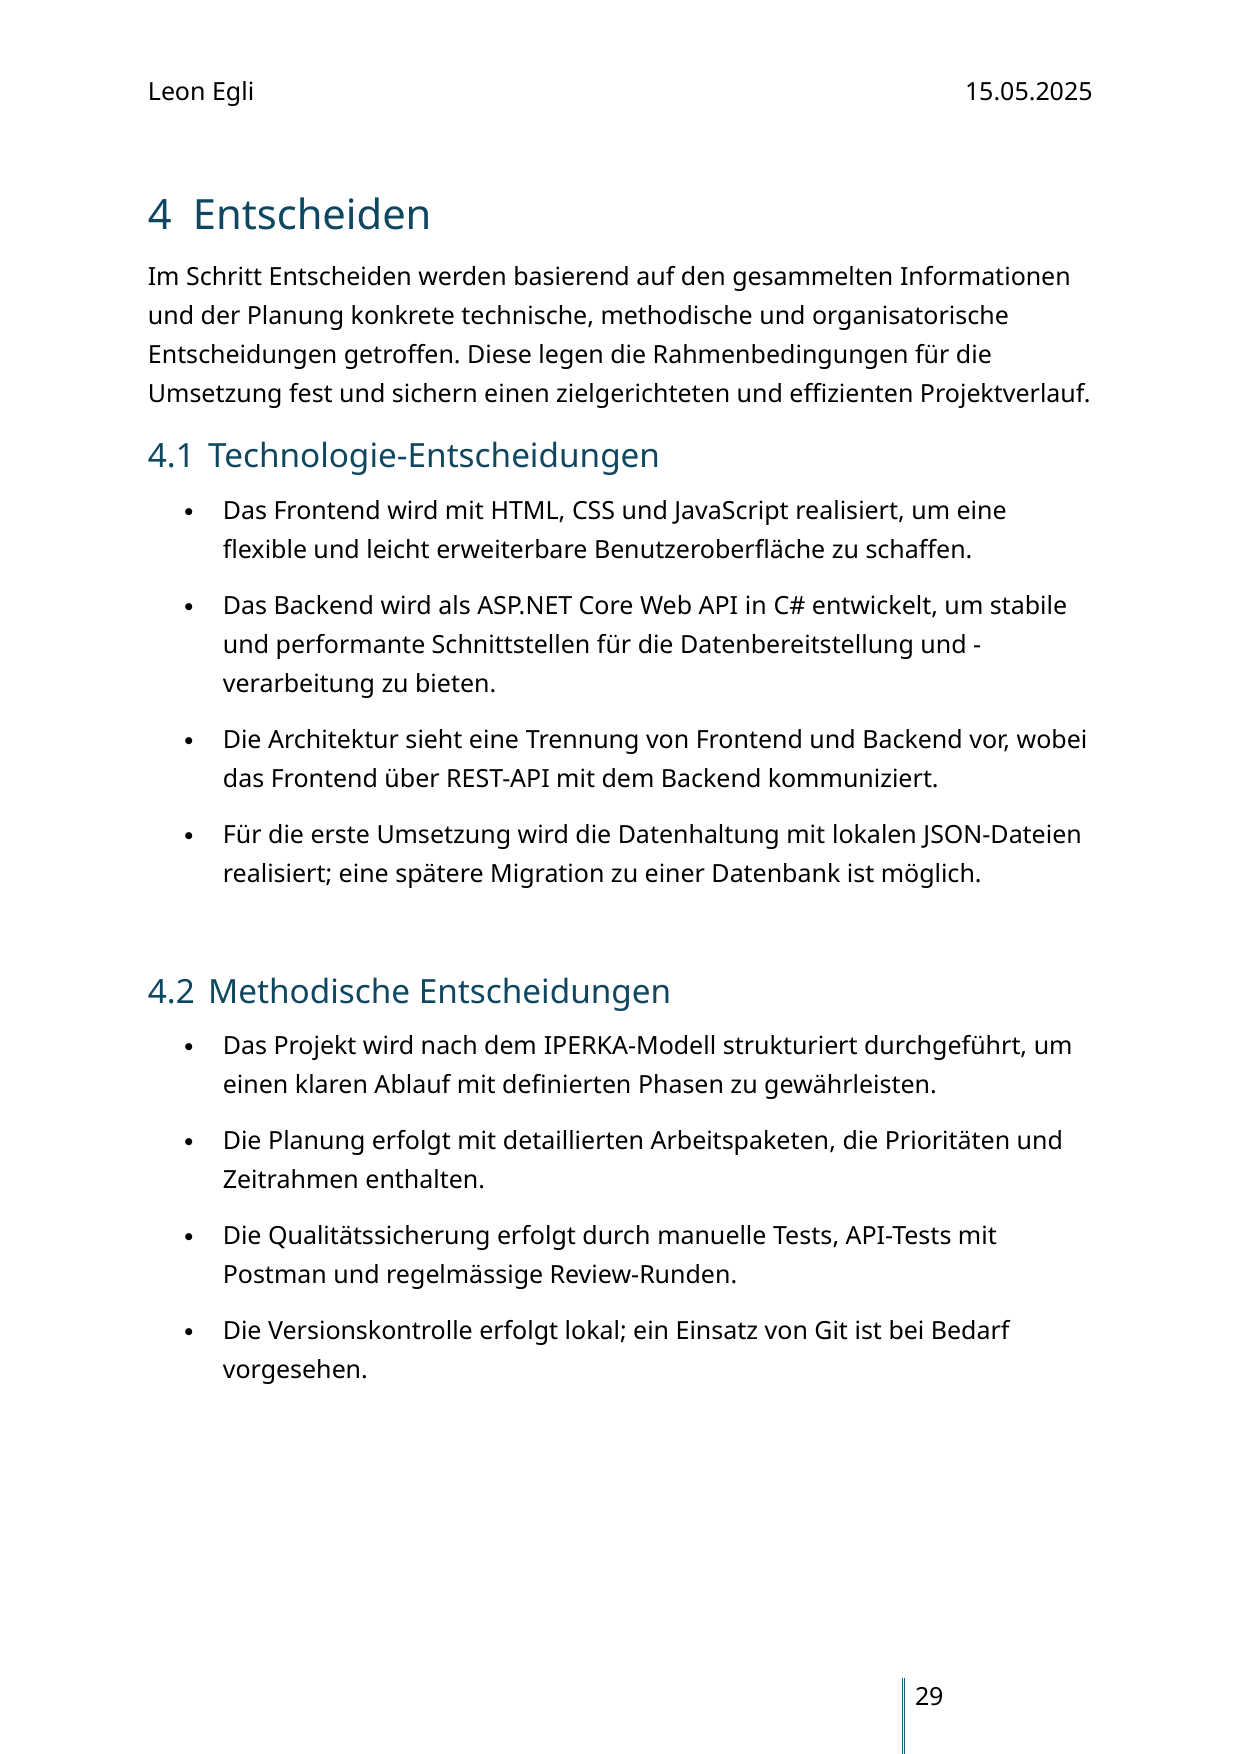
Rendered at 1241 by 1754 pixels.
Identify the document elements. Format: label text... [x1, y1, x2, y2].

list Das Projekt wird nach dem IPERKA-Modell strukturiert durchgeführt, um einen klaren Ablauf mit definierten Phasen zu gewährleisten. [185, 1028, 1093, 1101]
list Die Qualitätssicherung erfolgt durch manuelle Tests, API-Tests mit Postman und regelmässige Review-Runden. [185, 1218, 1093, 1291]
list Das Backend wird als ASP.NET Core Web API in C# entwickelt, um stabile und performante Schnittstellen für die Datenbereitstellung und -verarbeitung zu bieten. [185, 587, 1093, 700]
subtitle Entscheiden [148, 185, 1093, 242]
list Für die erste Umsetzung wird die Datenhaltung mit lokalen JSON-Dateien realisiert; eine spätere Migration zu einer Datenbank ist möglich. [185, 817, 1093, 890]
list Die Architektur sieht eine Trennung von Frontend und Backend vor, wobei das Frontend über REST-API mit dem Backend kommuniziert. [185, 722, 1093, 795]
subtitle Methodische Entscheidungen [148, 967, 1093, 1013]
list Das Frontend wird mit HTML, CSS und JavaScript realisiert, um eine flexible und leicht erweiterbare Benutzeroberfläche zu schaffen. [185, 492, 1093, 566]
text Im Schritt Entscheiden werden basierend auf den gesammelten Informationen und der Planung konkrete technische, methodische und organisatorische Entscheidungen getroffen. Diese legen die Rahmenbedingungen für die Umsetzung fest und sichern einen zielgerichteten und effizienten Projektverlauf. [148, 259, 1093, 410]
list Die Planung erfolgt mit detaillierten Arbeitspaketen, die Prioritäten und Zeitrahmen enthalten. [185, 1123, 1093, 1196]
list Die Versionskontrolle erfolgt lokal; ein Einsatz von Git ist bei Bedarf vorgesehen. [185, 1313, 1093, 1386]
subtitle Technologie-Entscheidungen [148, 432, 1093, 477]
